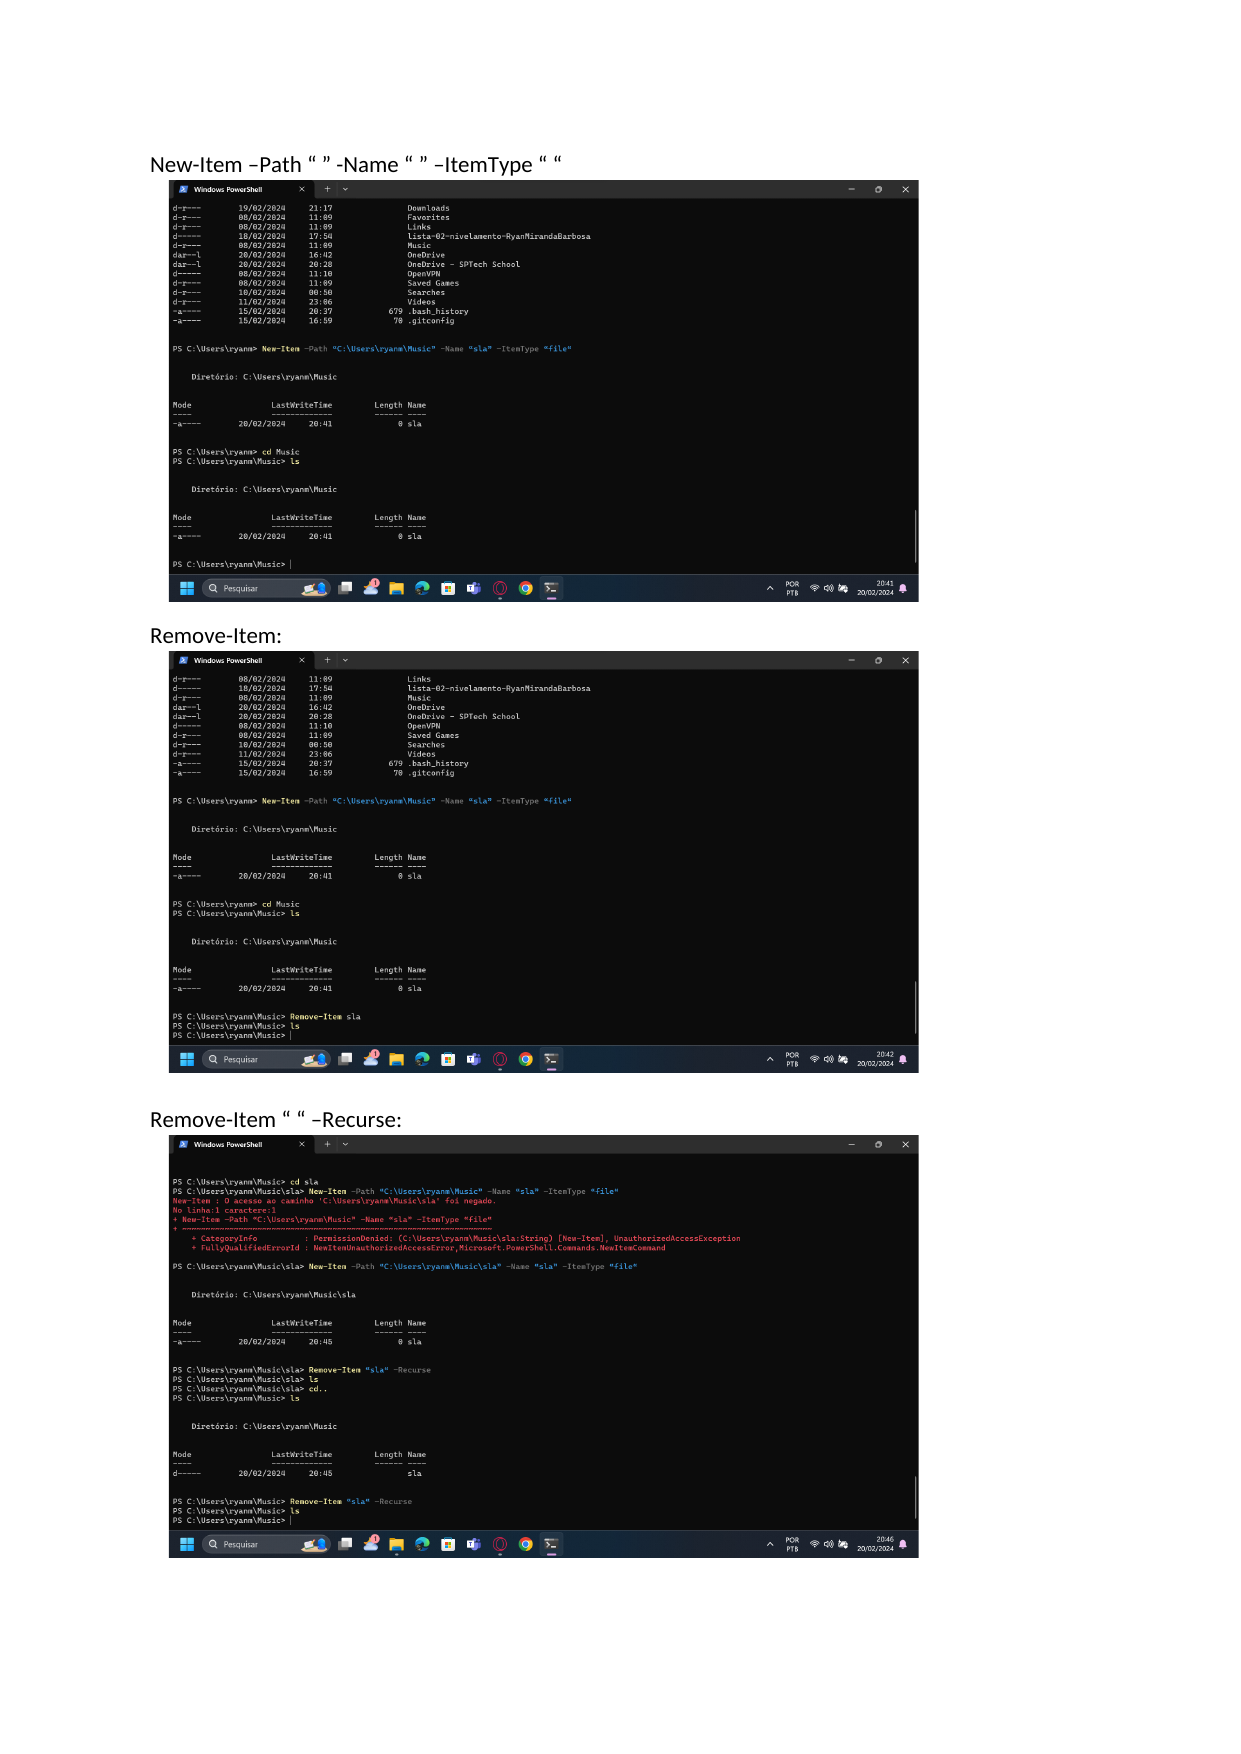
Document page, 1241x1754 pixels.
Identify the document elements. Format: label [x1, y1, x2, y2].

text [150, 621, 1090, 1588]
text [150, 150, 1090, 602]
